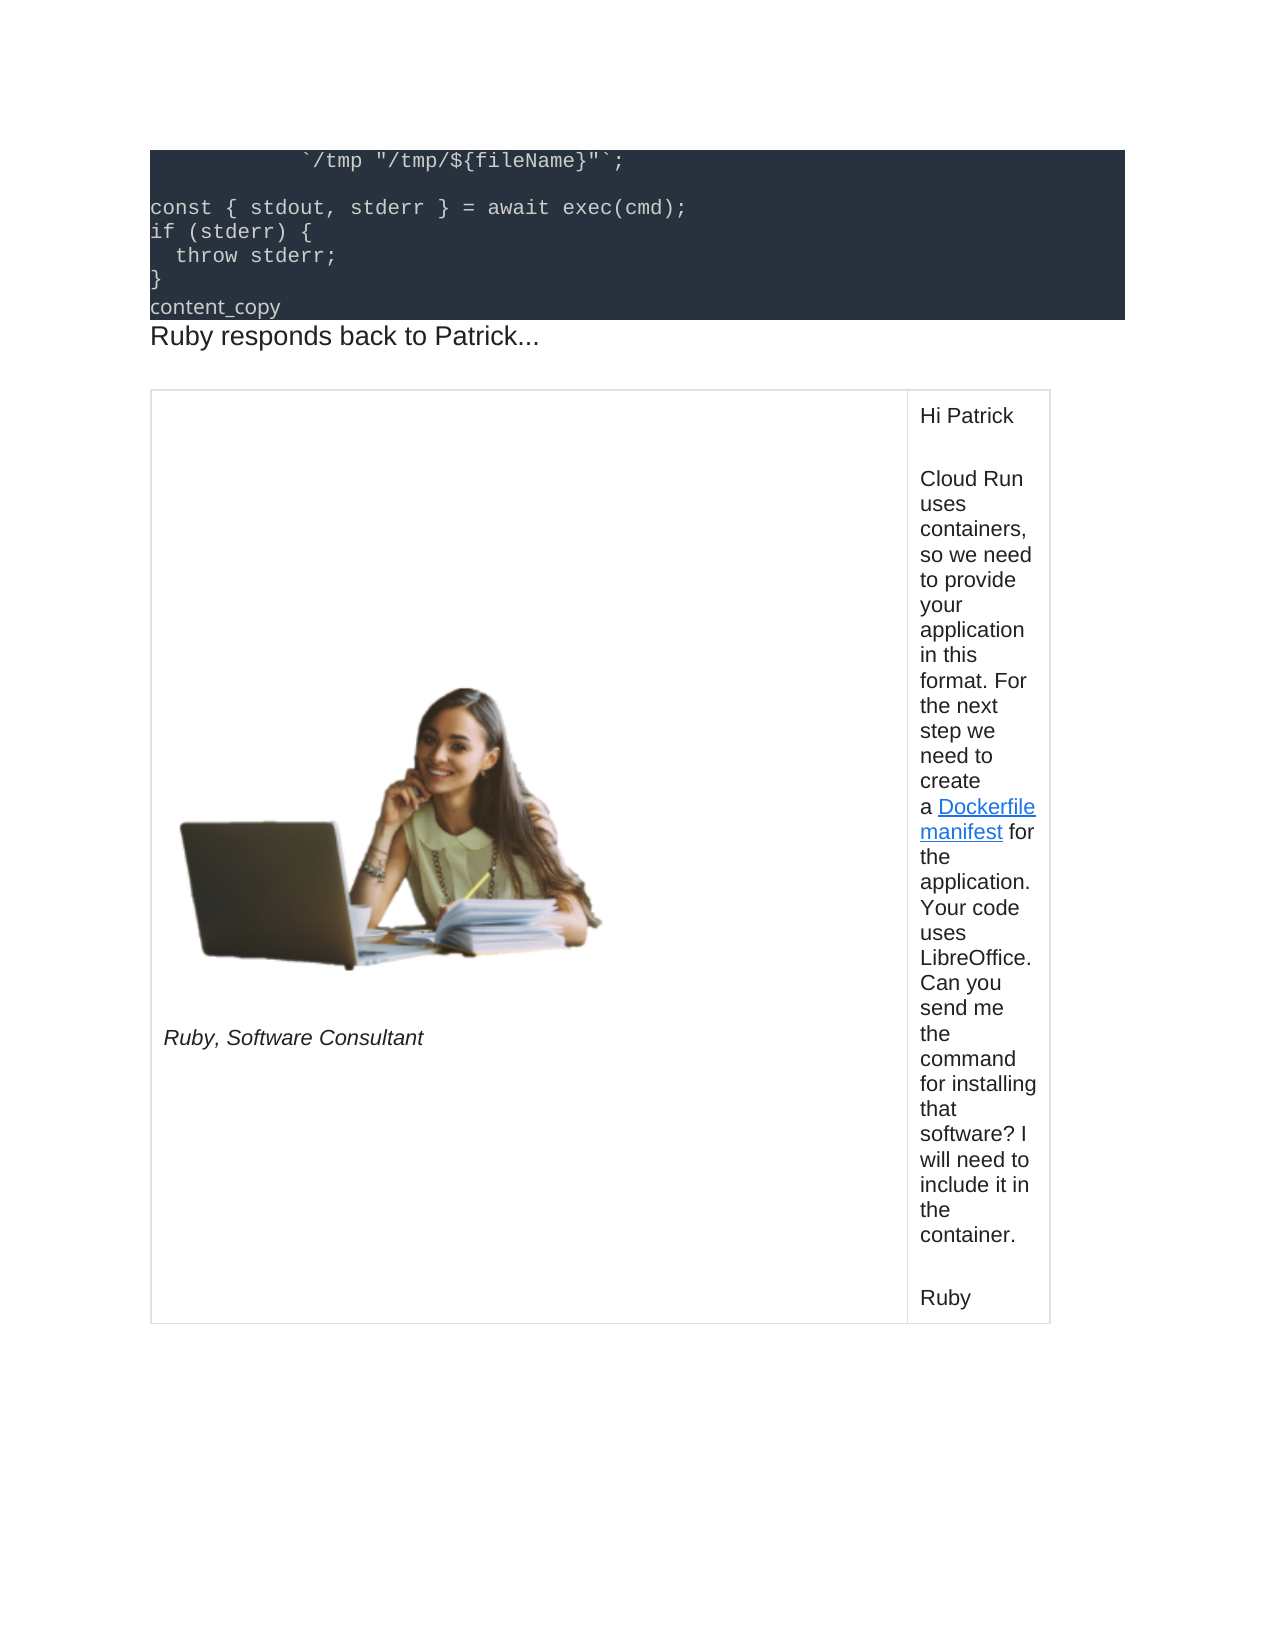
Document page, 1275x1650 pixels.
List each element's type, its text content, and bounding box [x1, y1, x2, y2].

text content_copy [150, 292, 1125, 320]
text Ruby responds back to Patrick... [150, 320, 1125, 352]
text } [150, 268, 1125, 292]
text throw stderr; [150, 244, 1125, 268]
picture [163, 662, 620, 988]
text if (stderr) { [150, 221, 1125, 244]
table_header Ruby, Software Consultant [152, 391, 907, 1322]
table_header Hi Patrick Cloud Run uses containers, so we need to provide your application in this format. For the next step we need to create a Dockerfile manifest for the application. Your code uses LibreOffice. Can you send me the command for installing that software? I will need to include it in the container. Ruby [908, 391, 1049, 1322]
text const { stdout, stderr } = await exec(cmd); [150, 197, 1125, 221]
text `/tmp "/tmp/${fileName}"`; [150, 150, 1125, 174]
